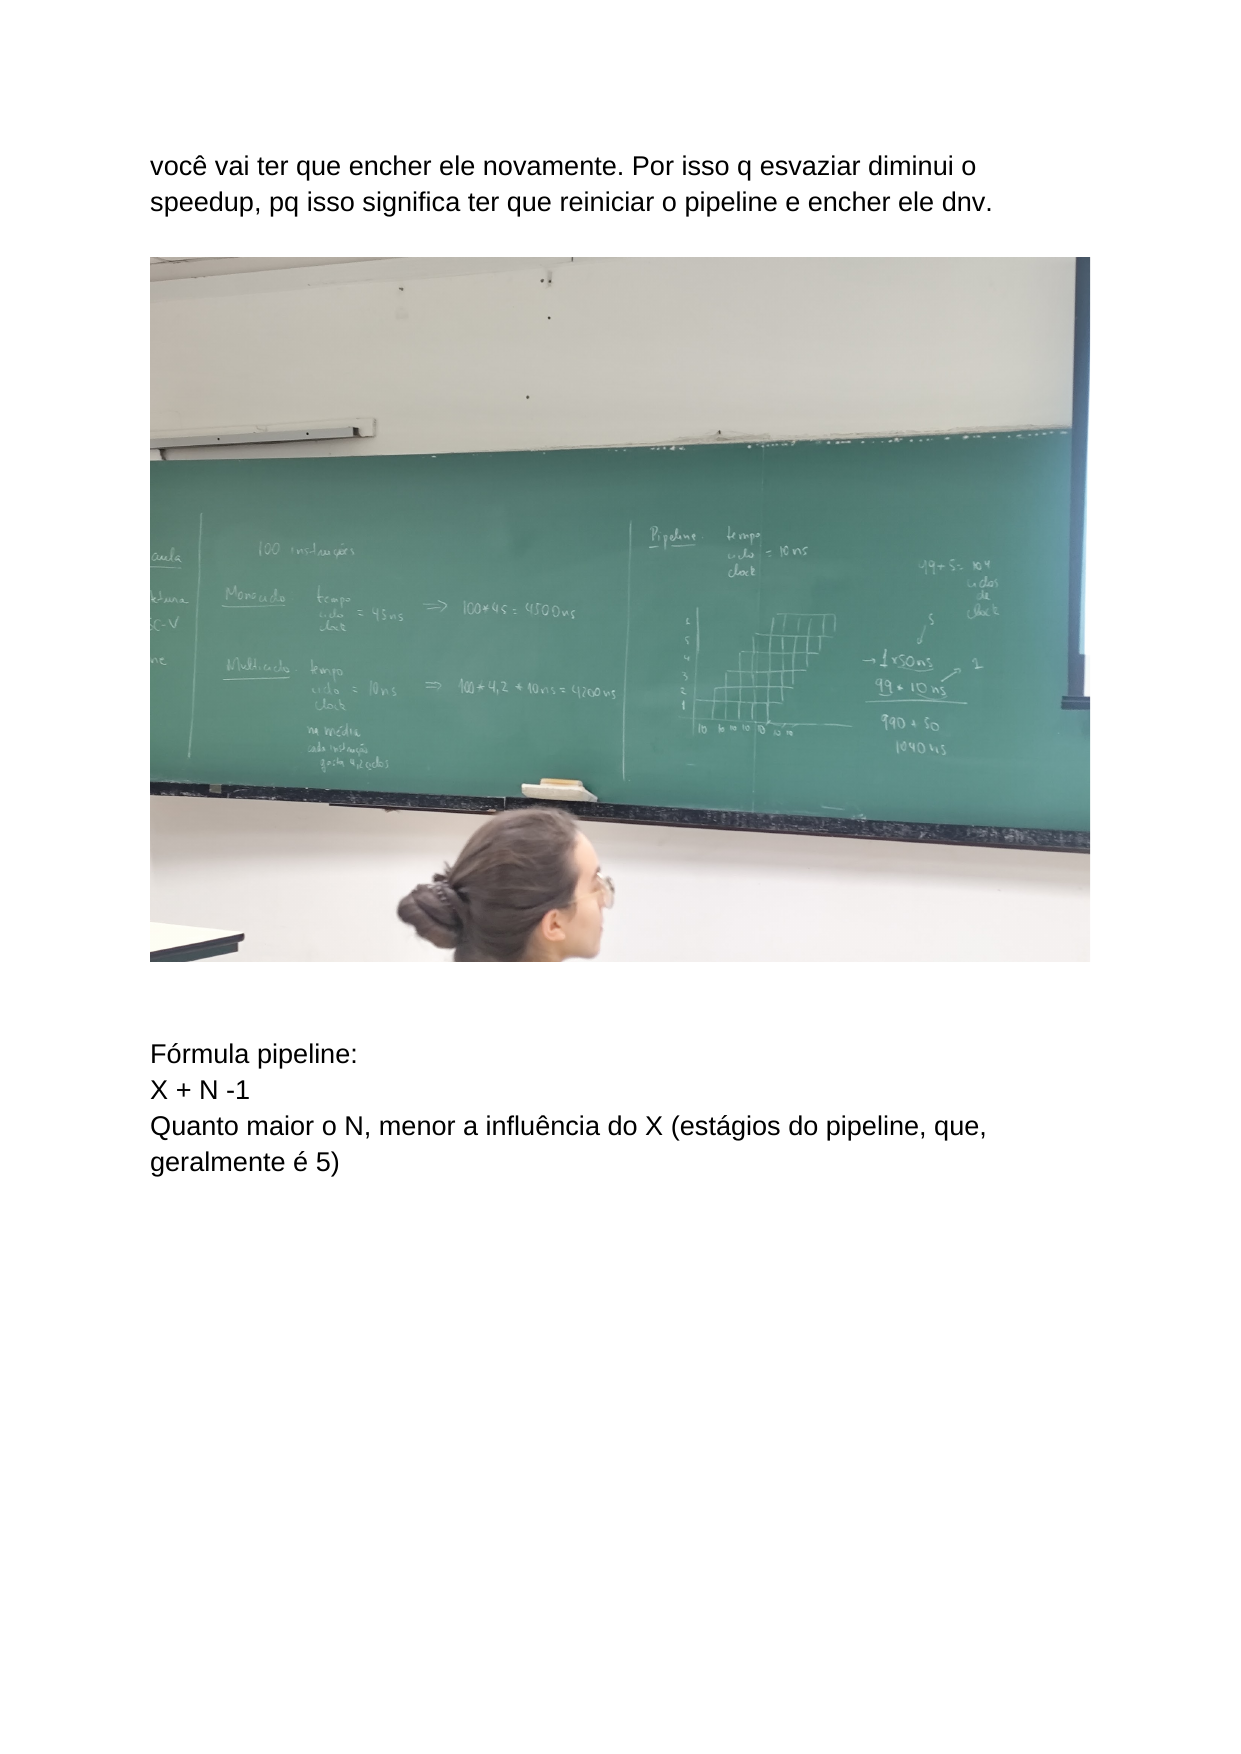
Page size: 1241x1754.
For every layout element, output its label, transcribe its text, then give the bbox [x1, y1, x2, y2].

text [150, 150, 1090, 217]
picture [150, 257, 1091, 962]
text X + N -1 [150, 1074, 1090, 1105]
text Quanto maior o N, menor a influência do X (estágios do pipeline, que, geralmente é 5) [150, 1109, 1090, 1177]
text Fórmula pipeline: [150, 1038, 1090, 1069]
